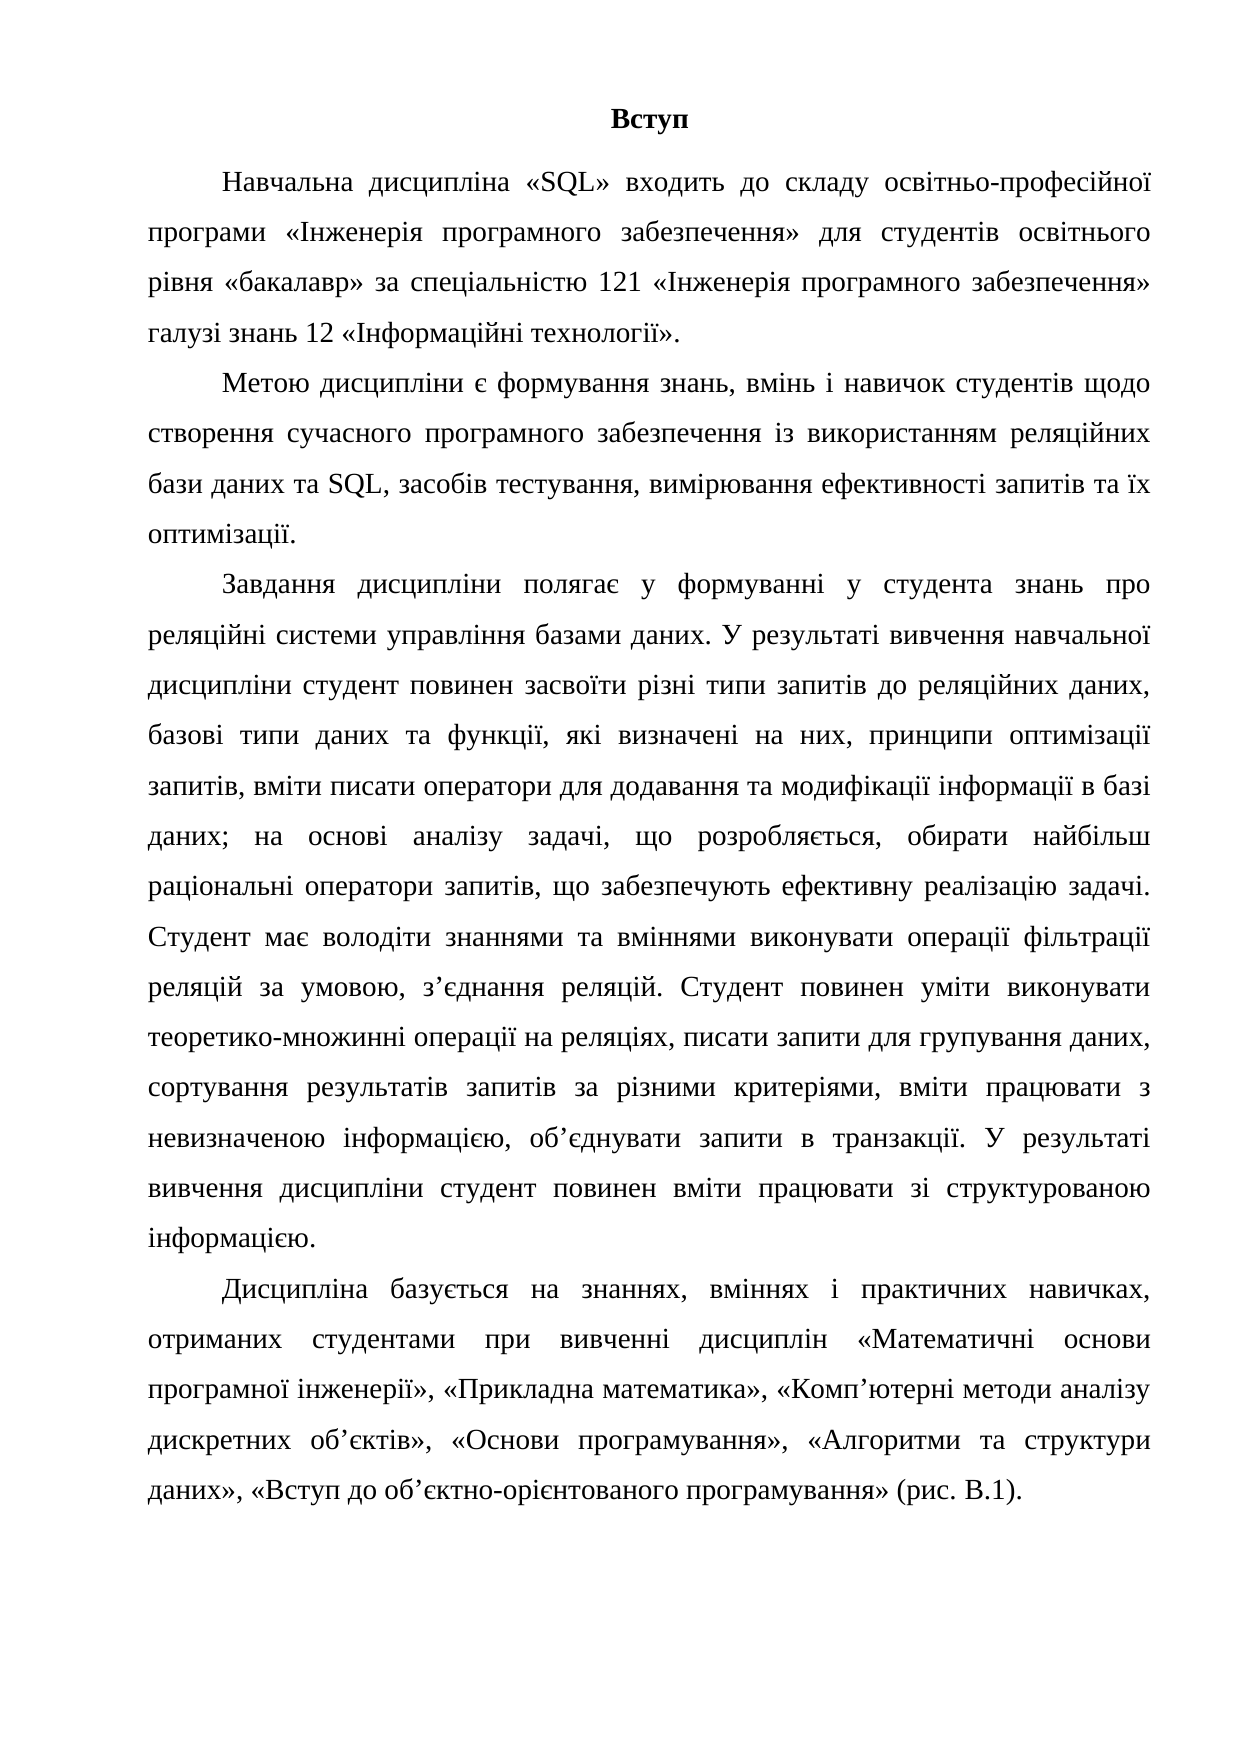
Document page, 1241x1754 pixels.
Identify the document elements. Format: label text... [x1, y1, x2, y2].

text Дисципліна базується на знаннях, вміннях і практичних навичках, отриманих студентами при вивченні дисциплін «Математичні основи програмної інженерії», «Прикладна математика», «Комп’ютерні методи аналізу дискретних об’єктів», «Основи програмування», «Алгоритми та структури даних», «Вступ до об’єктно-орієнтованого програмування» (рис. В.1). [148, 1271, 1152, 1506]
text Завдання дисципліни полягає у формуванні у студента знань про реляційні системи управління базами даних. У результаті вивчення навчальної дисципліни студент повинен засвоїти різні типи запитів до реляційних даних, базові типи даних та функції, які визначені на них, принципи оптимізації запитів, вміти писати оператори для додавання та модифікації інформації в базі даних; на основі аналізу задачі, що розробляється, обирати найбільш раціональні оператори запитів, що забезпечують ефективну реалізацію задачі. Студент має володіти знаннями та вміннями виконувати операції фільтрації реляцій за умовою, з’єднання реляцій. Студент повинен уміти виконувати теоретико-множинні операції на реляціях, писати запити для групування даних, сортування результатів запитів за різними критеріями, вміти працювати з невизначеною інформацією, об’єднувати запити в транзакції. У результаті вивчення дисципліни студент повинен вміти працювати зі структурованою інформацією. [148, 566, 1152, 1254]
text Метою дисципліни є формування знань, вмінь і навичок студентів щодо створення сучасного програмного забезпечення із використанням реляційних бази даних та SQL, засобів тестування, вимірювання ефективності запитів та їх оптимізації. [148, 365, 1152, 550]
subtitle Вступ [148, 101, 1152, 135]
text Навчальна дисципліна «SQL» входить до складу освітньо-професійної програми «Інженерія програмного забезпечення» для студентів освітнього рівня «бакалавр» за спеціальністю 121 «Інженерія програмного забезпечення» галузі знань 12 «Інформаційні технології». [148, 164, 1152, 348]
